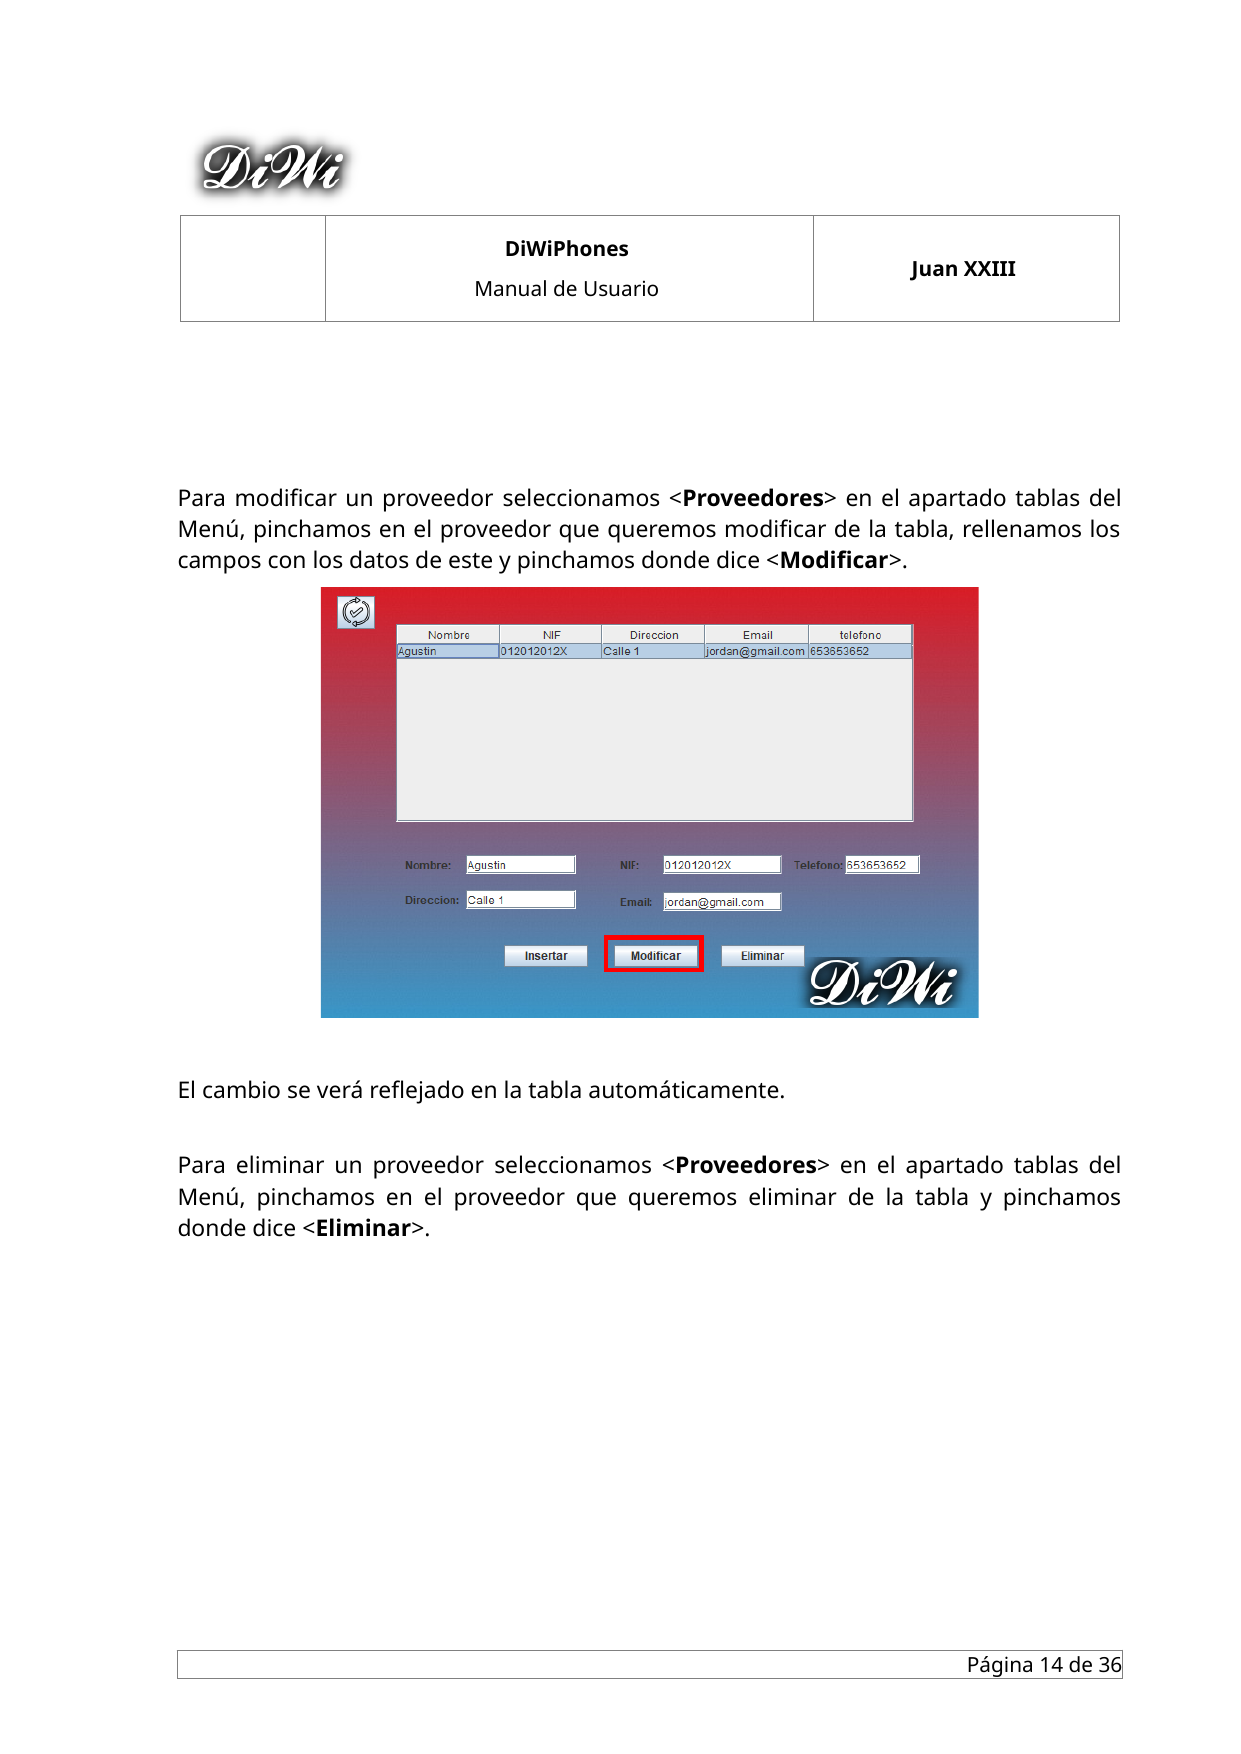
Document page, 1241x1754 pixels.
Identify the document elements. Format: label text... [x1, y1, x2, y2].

text Para eliminar un proveedor seleccionamos <Proveedores> en el apartado tablas del Menú, pinchamos en el proveedor que queremos eliminar de la tabla y pinchamos donde dice <Eliminar>. [177, 1149, 1122, 1243]
picture [320, 587, 979, 1018]
picture [177, 118, 369, 215]
text El cambio se verá reflejado en la tabla automáticamente. [177, 1074, 1122, 1106]
text Para modificar un proveedor seleccionamos <Proveedores> en el apartado tablas del Menú, pinchamos en el proveedor que queremos modificar de la tabla, rellenamos los campos con los datos de este y pinchamos donde dice <Modificar>. [177, 482, 1122, 575]
